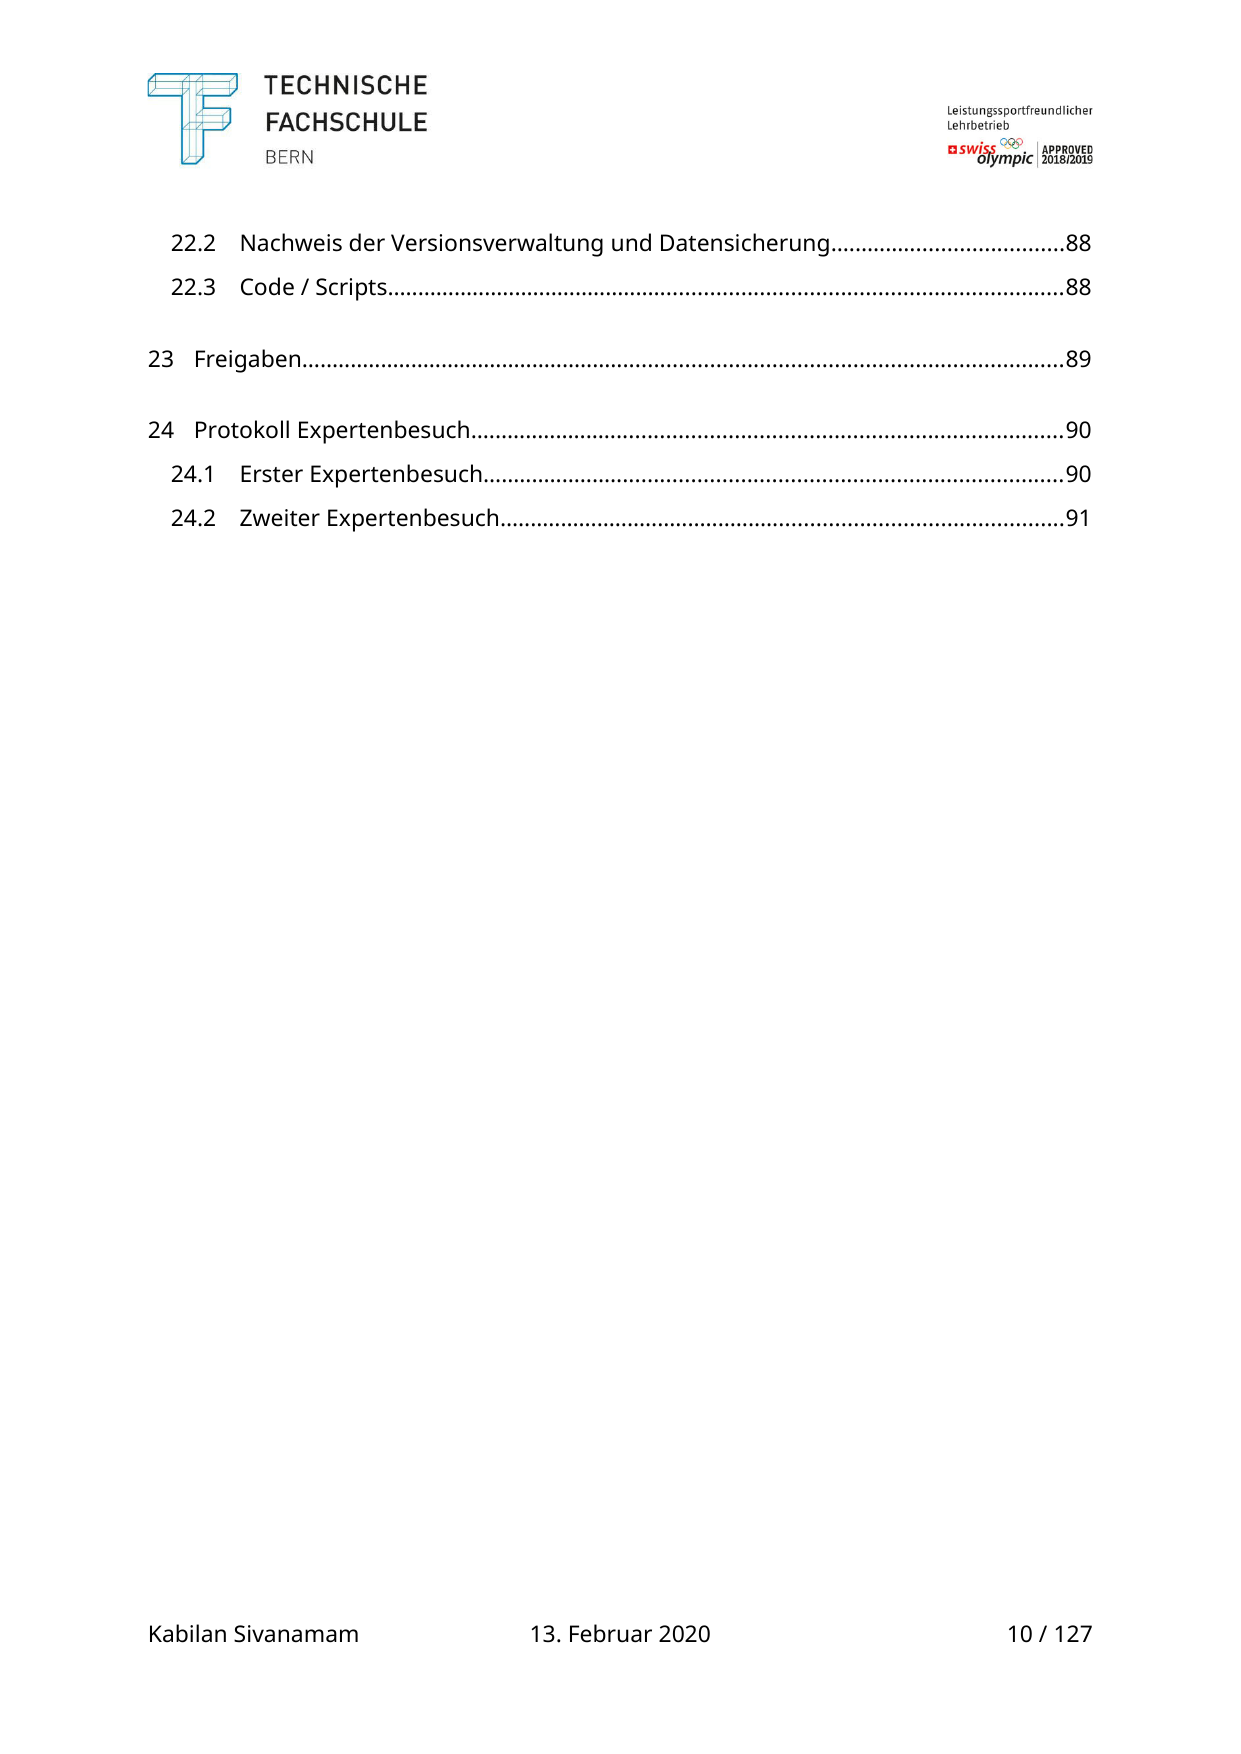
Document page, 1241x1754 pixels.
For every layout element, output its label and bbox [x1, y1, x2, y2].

picture [147, 73, 1093, 196]
